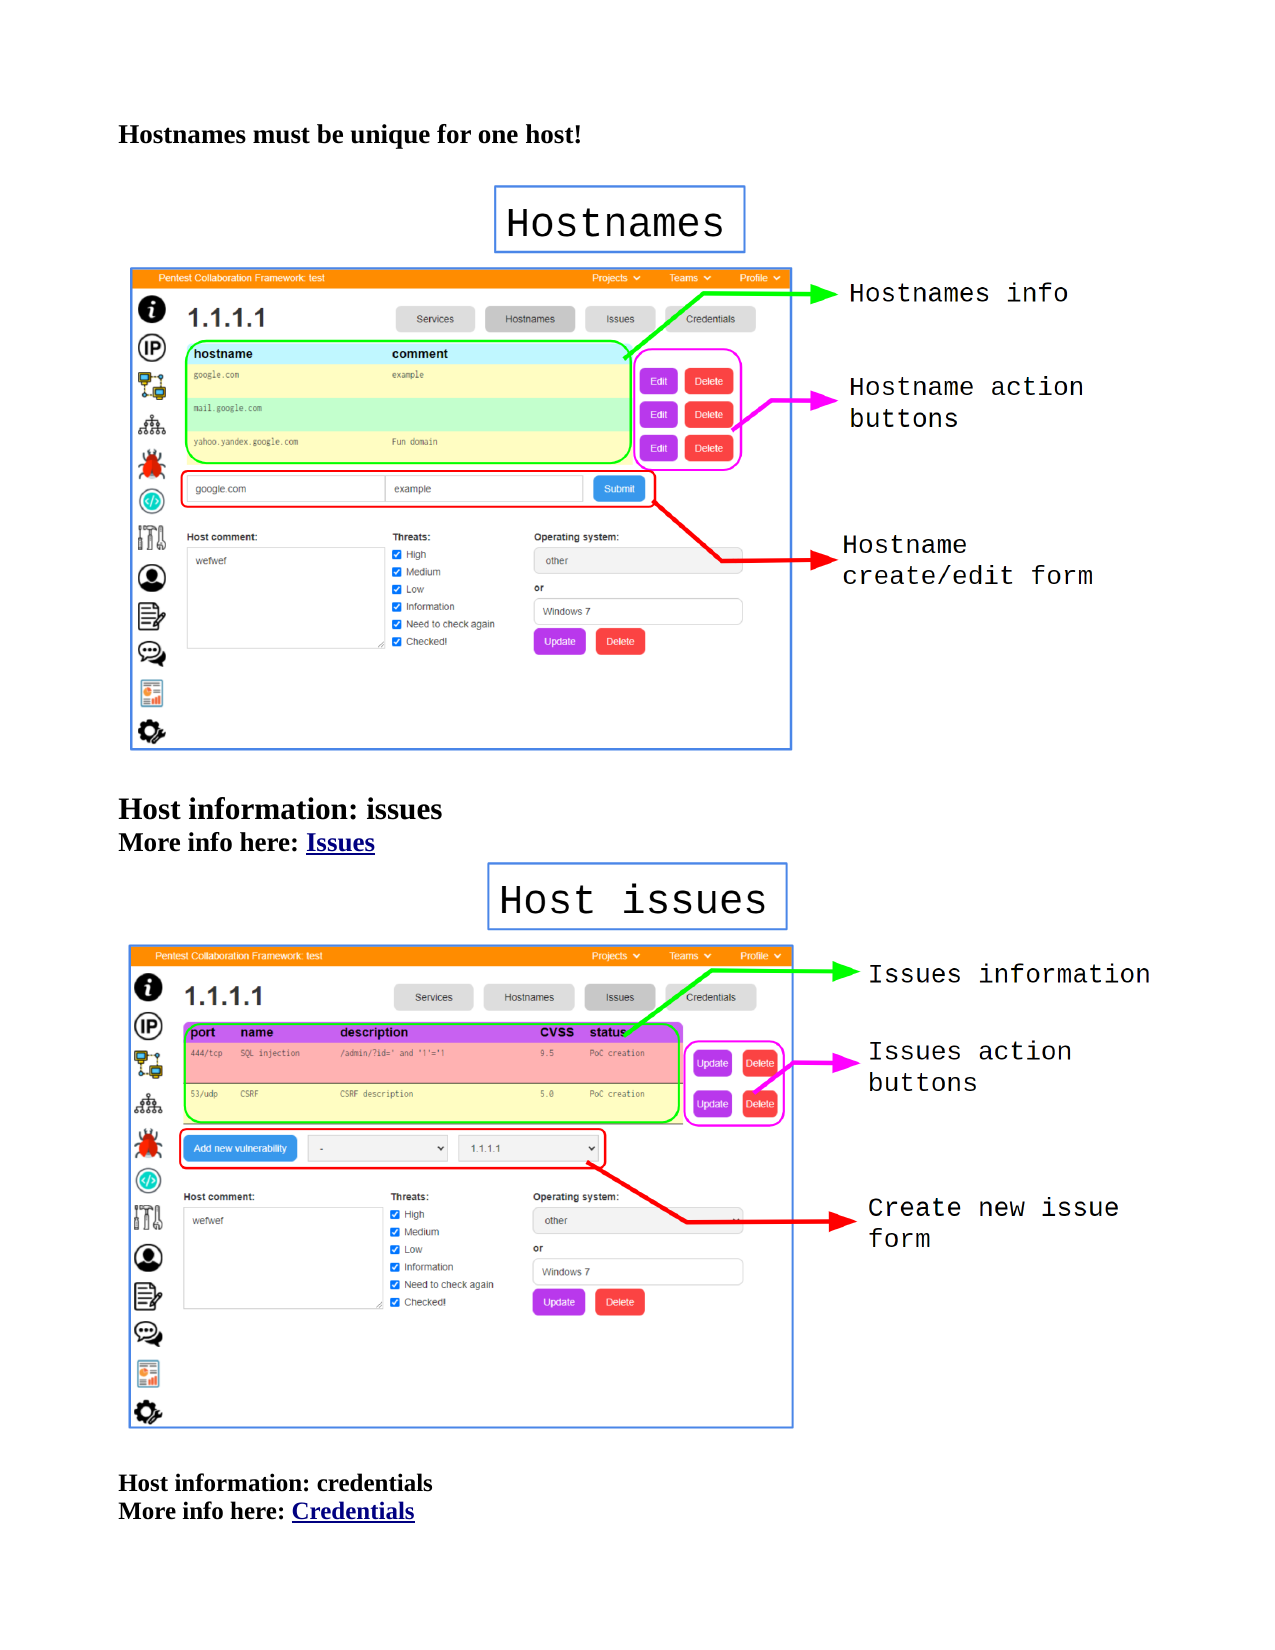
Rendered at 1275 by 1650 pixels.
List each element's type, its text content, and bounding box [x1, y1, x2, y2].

text Host information: credentials [118, 1437, 1157, 1496]
text More info here: Issues [118, 826, 1157, 857]
text More info here: Credentials [118, 1496, 1157, 1525]
text Hostnames must be unique for one host! [118, 118, 1157, 149]
picture [118, 857, 1157, 1437]
picture [118, 180, 1157, 760]
text Host information: issues [118, 760, 1157, 826]
